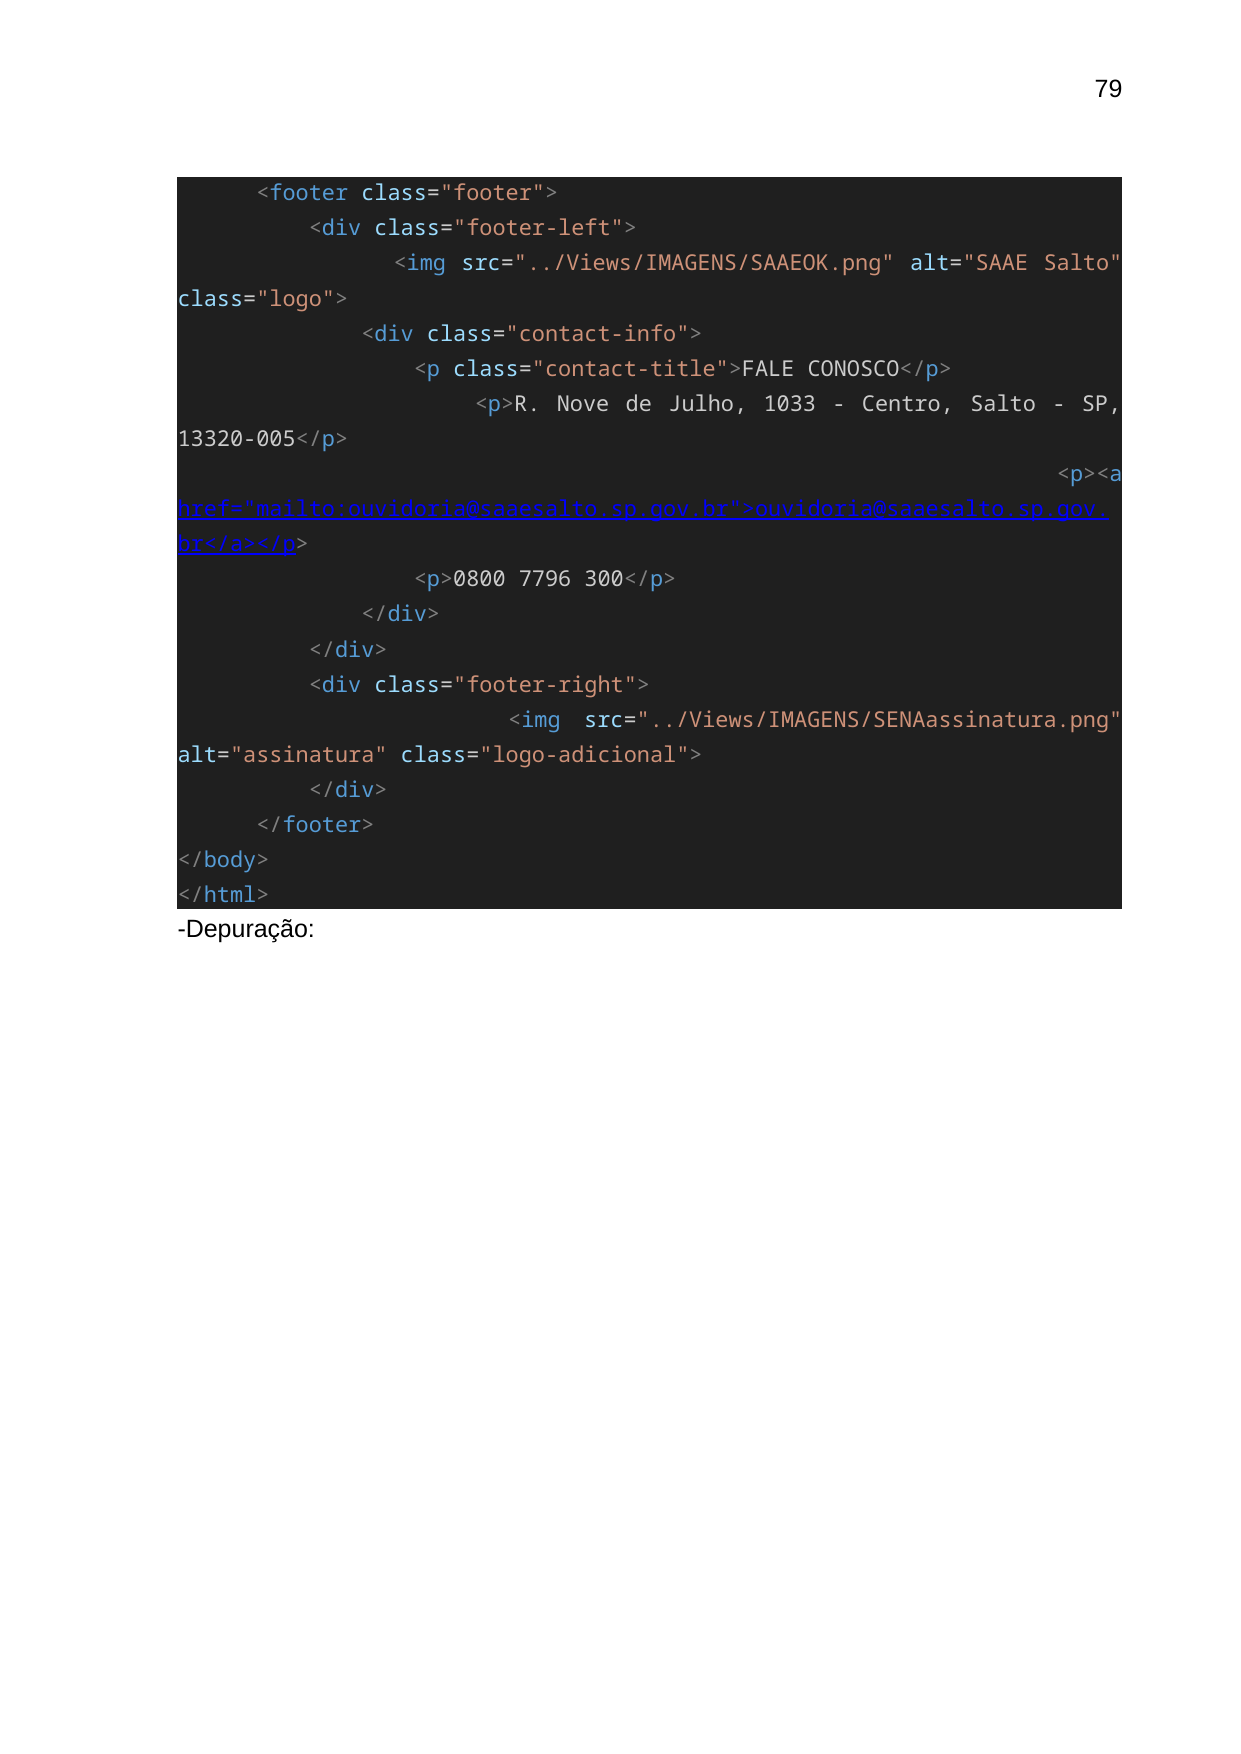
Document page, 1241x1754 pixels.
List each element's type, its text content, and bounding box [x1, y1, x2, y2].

text <div class="footer-right"> [177, 669, 1122, 698]
text <p class="contact-title">FALE CONOSCO</p> [177, 353, 1122, 382]
text <div class="contact-info"> [177, 318, 1122, 347]
text </div> [177, 633, 1122, 663]
text </footer> [177, 809, 1122, 839]
text </body> [177, 844, 1122, 874]
text -Depuração: [177, 914, 1122, 943]
text </html> [177, 879, 1122, 909]
text <img src="../Views/IMAGENS/SAAEOK.png" alt="SAAE Salto" class="logo"> [177, 247, 1122, 312]
text <p>R. Nove de Julho, 1033 - Centro, Salto - SP, 13320-005</p> [177, 388, 1122, 453]
text <p>0800 7796 300</p> [177, 563, 1122, 593]
text <footer class="footer"> [177, 177, 1122, 207]
text </div> [177, 598, 1122, 628]
text <p><a href="mailto:ouvidoria@saaesalto.sp.gov.br">ouvidoria@saaesalto.sp.gov.br</a></p> [177, 458, 1122, 558]
text </div> [177, 774, 1122, 804]
text <img src="../Views/IMAGENS/SENAassinatura.png" alt="assinatura" class="logo-adicional"> [177, 704, 1122, 769]
text <div class="footer-left"> [177, 212, 1122, 242]
